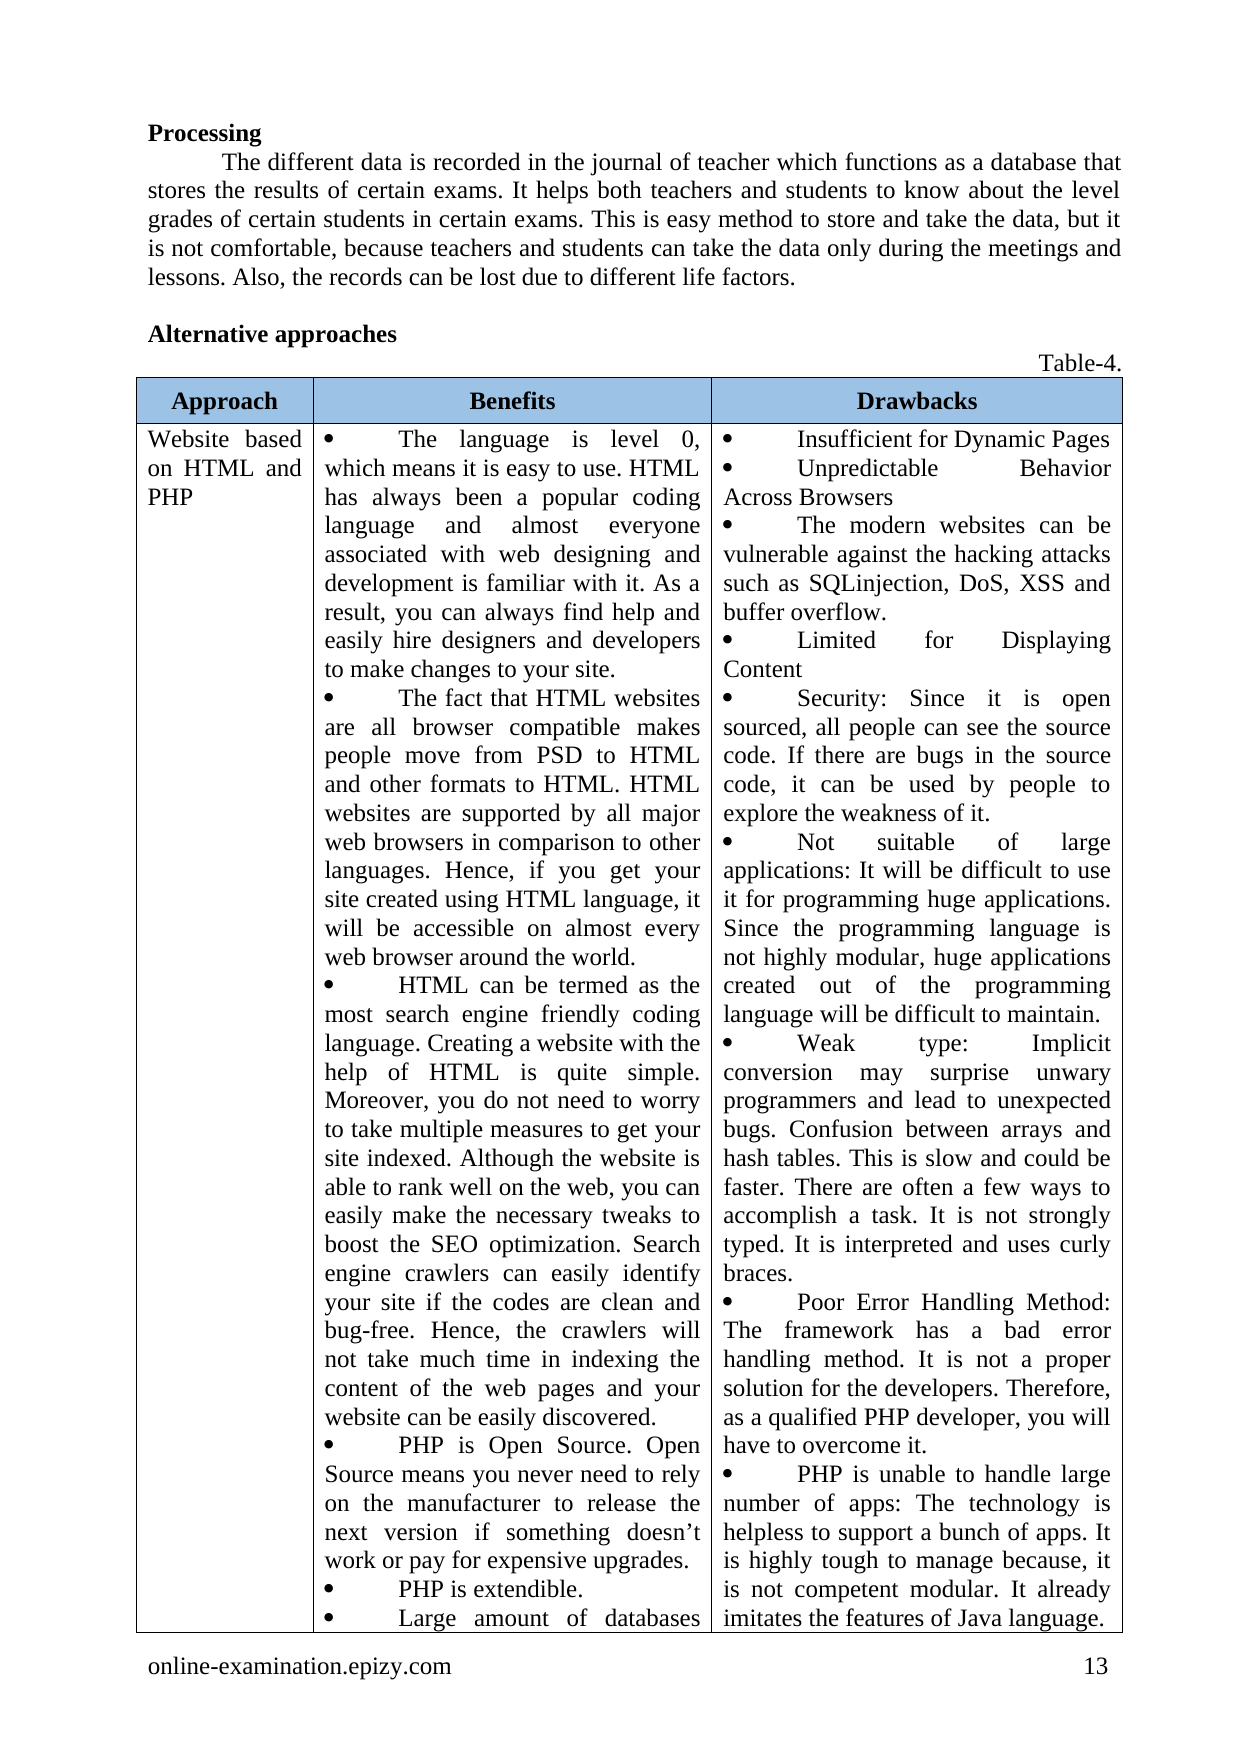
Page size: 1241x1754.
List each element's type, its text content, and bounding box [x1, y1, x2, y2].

text Alternative approaches [148, 319, 1122, 348]
text Processing [148, 118, 1122, 147]
table_header Drawbacks [712, 378, 1122, 423]
table_header Benefits [314, 378, 711, 423]
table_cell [137, 424, 313, 1632]
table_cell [314, 424, 711, 1632]
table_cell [712, 424, 1122, 1632]
text The different data is recorded in the journal of teacher which functions as a database that stores the results of certain exams. It helps both teachers and students to know about the level grades of certain students in certain exams. This is easy method to store and take the data, but it is not comfortable, because teachers and students can take the data only during the meetings and lessons. Also, the records can be lost due to different life factors. [148, 147, 1122, 291]
text Table-4. [148, 348, 1122, 377]
table_header Approach [137, 378, 313, 423]
